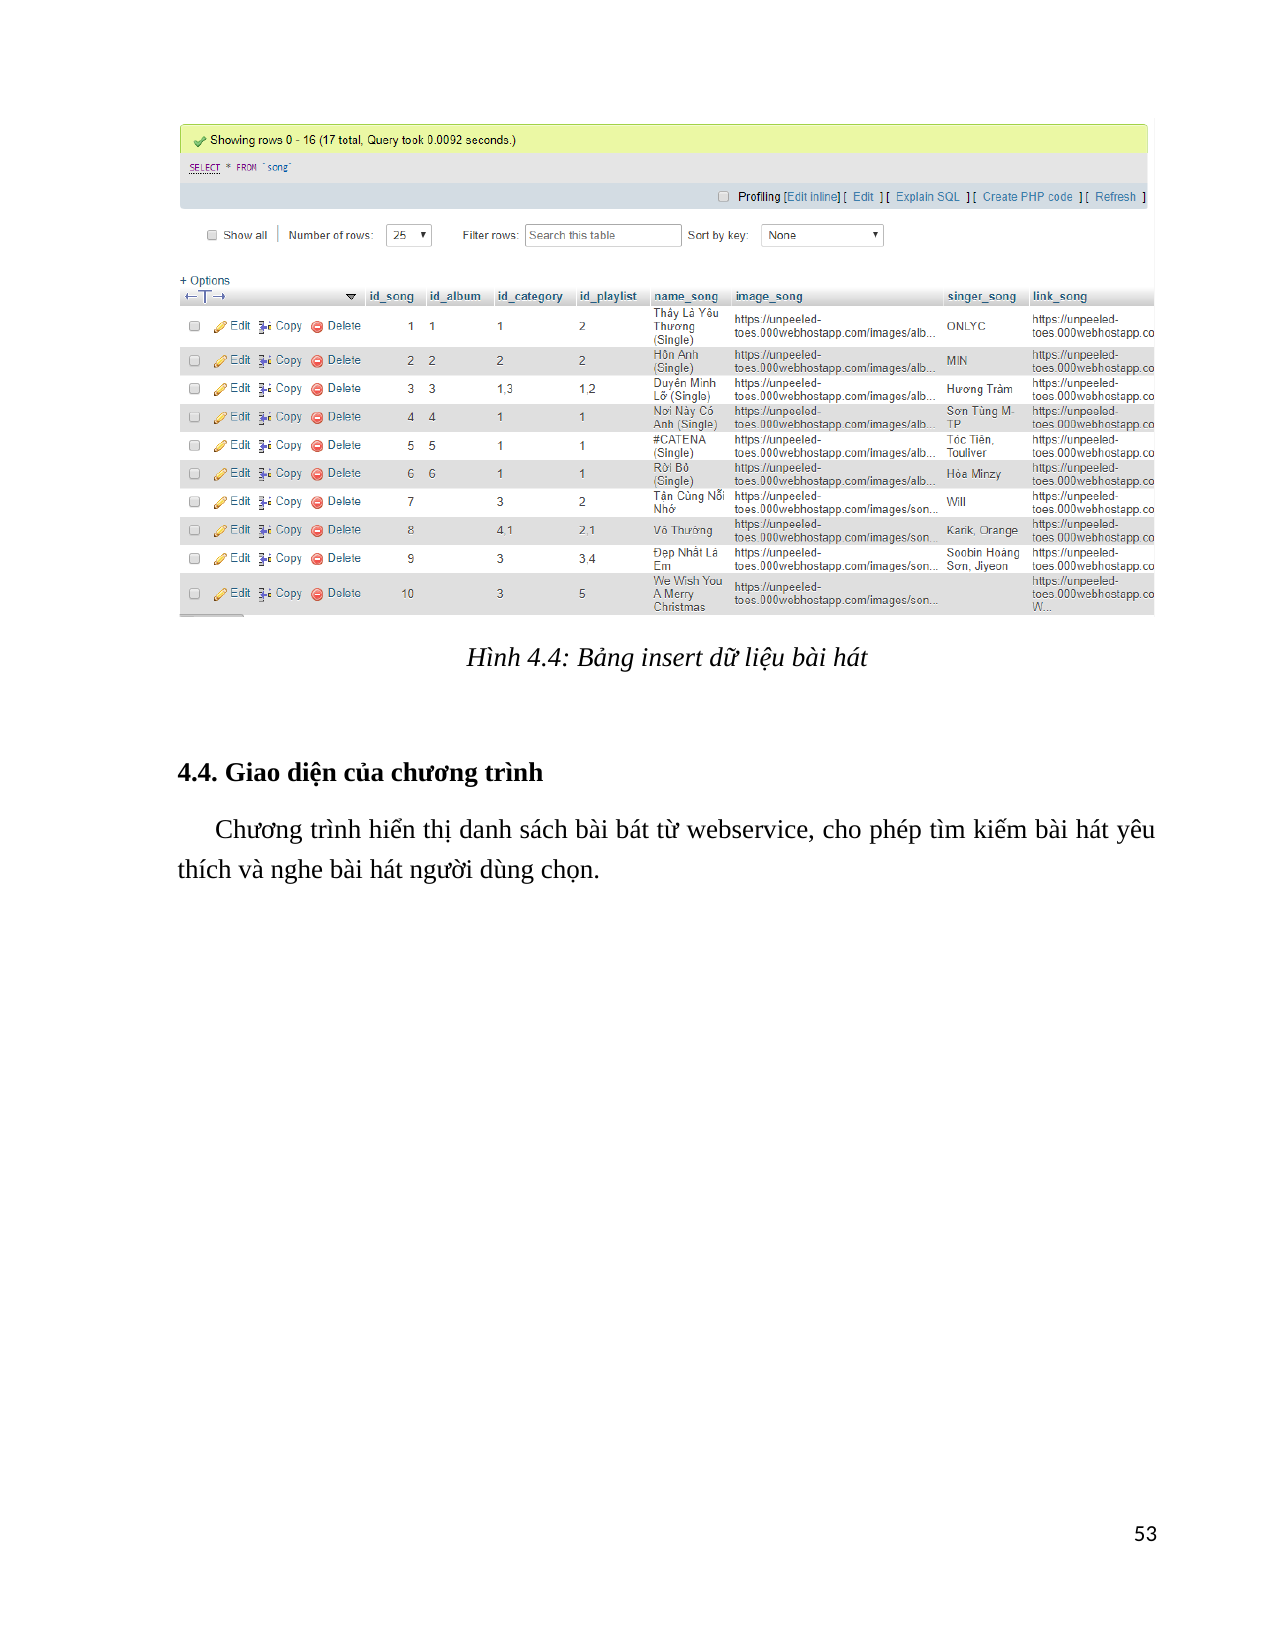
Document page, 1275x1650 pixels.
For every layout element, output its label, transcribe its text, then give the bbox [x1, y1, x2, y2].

text 4.4. Giao diện của chương trình [177, 756, 1157, 787]
text Hình 4.4: Bảng insert dữ liệu bài hát [177, 642, 1157, 673]
picture [179, 118, 1155, 617]
text Chương trình hiển thị danh sách bài bát từ webservice, cho phép tìm kiếm bài hát yêu thích và nghe bài hát người dùng chọn. [177, 813, 1157, 884]
